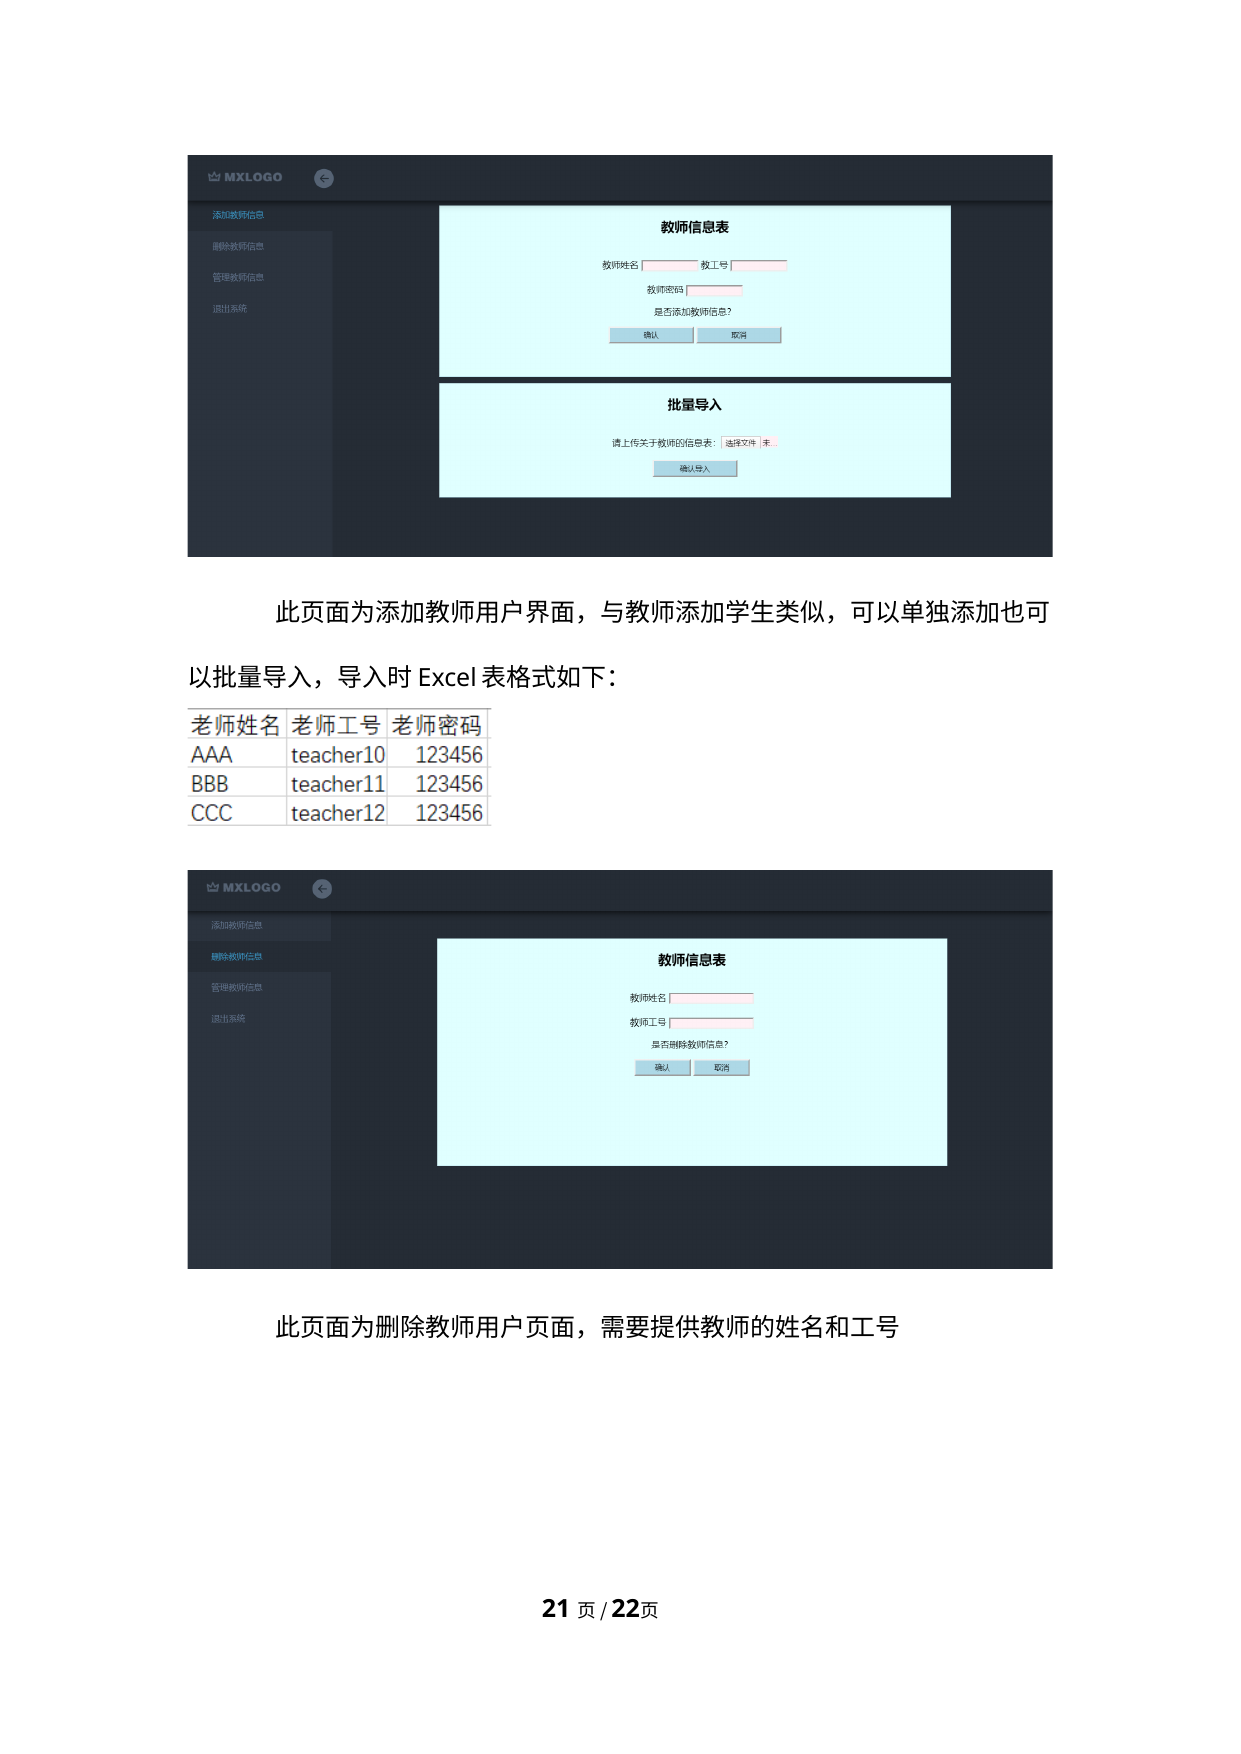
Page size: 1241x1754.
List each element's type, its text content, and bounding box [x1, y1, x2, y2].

picture [187, 155, 1053, 557]
text 此页面为添加教师用户界面，与教师添加学生类似，可以单独添加也可以批量导入，导入时Excel表格式如下： [187, 578, 1053, 708]
text 此页面为删除教师用户页面，需要提供教师的姓名和工号 [187, 1293, 1053, 1358]
picture [187, 708, 492, 826]
picture [187, 870, 1053, 1269]
